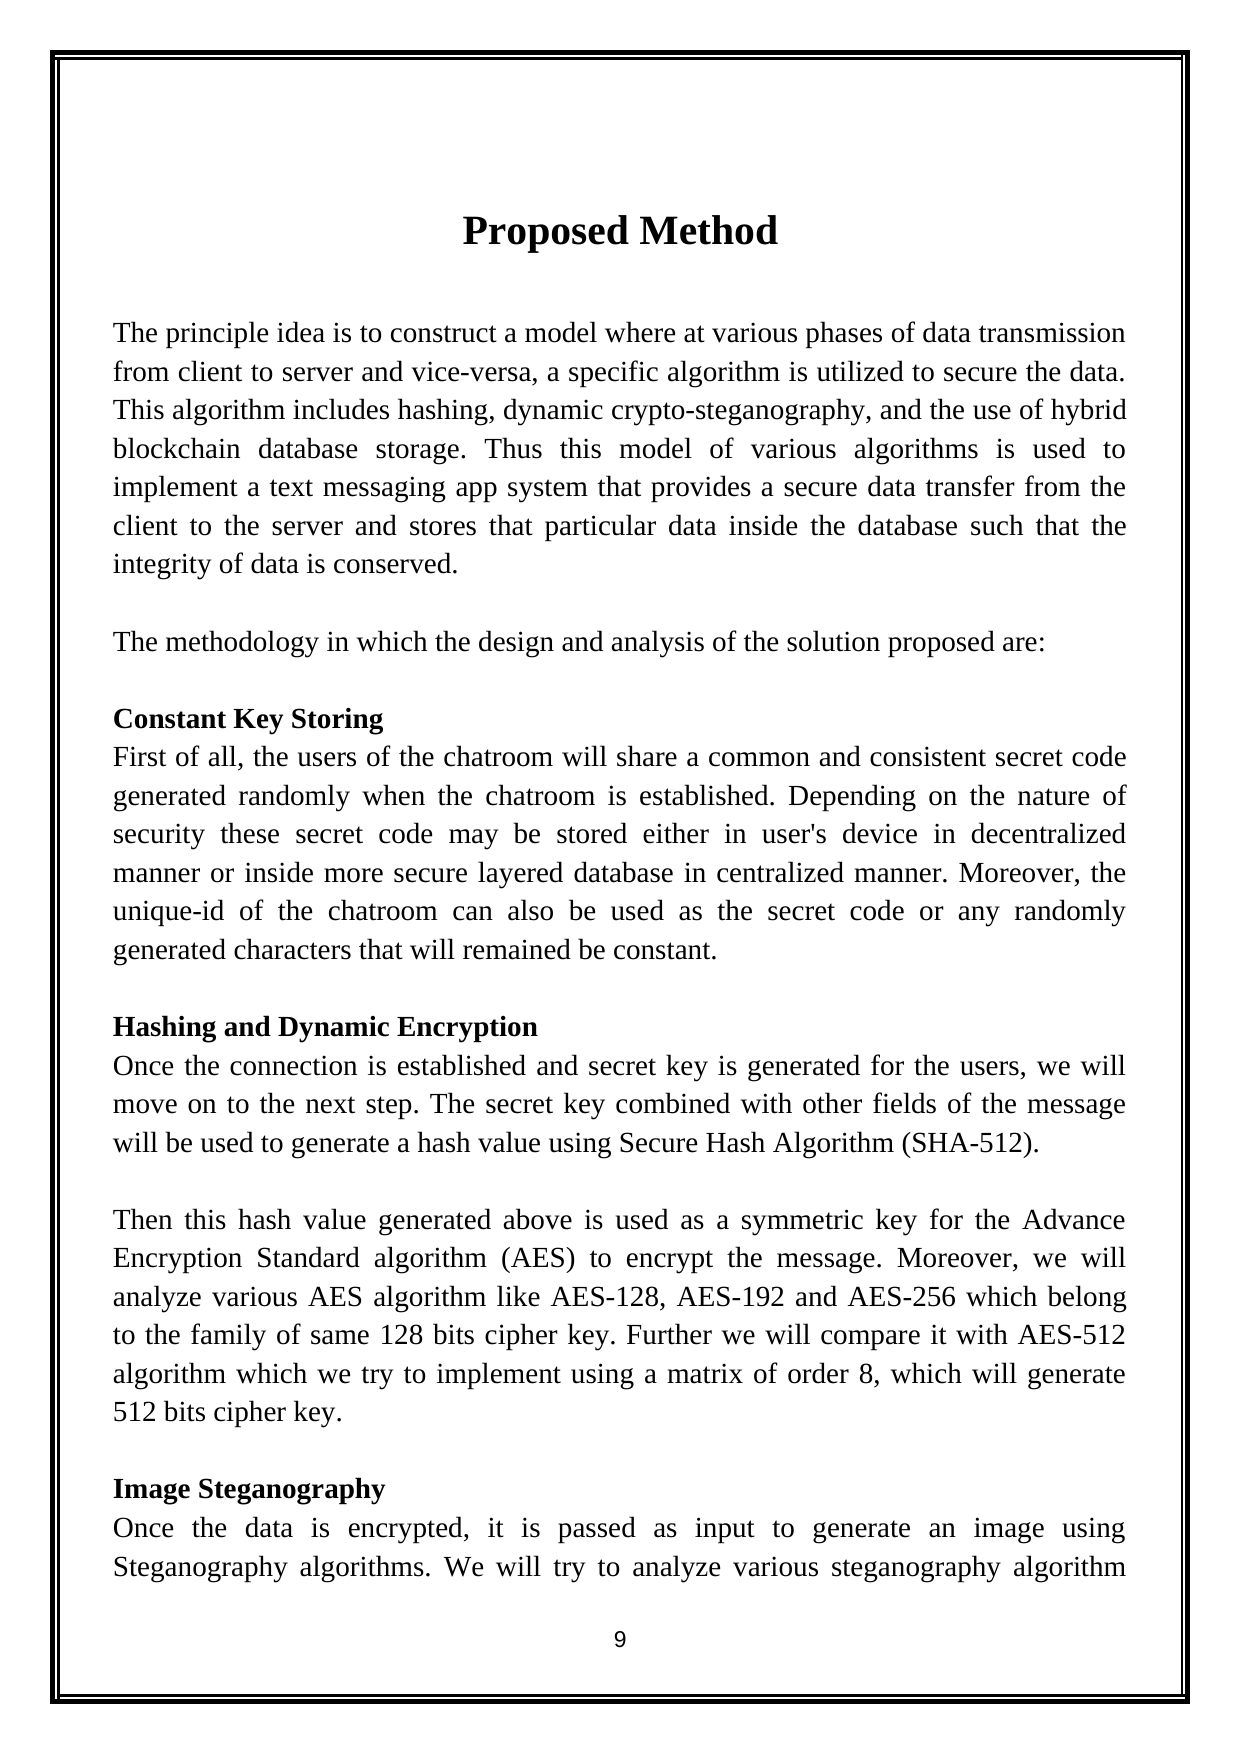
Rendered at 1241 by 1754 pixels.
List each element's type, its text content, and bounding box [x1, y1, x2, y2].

text Once the connection is established and secret key is generated for the users, we will move on to the next step. The secret key combined with other fields of the message will be used to generate a hash value using Secure Hash Algorithm (SHA-512). [113, 1048, 1128, 1158]
text Image Steganography [113, 1472, 1128, 1505]
text Proposed Method [113, 205, 1128, 253]
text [113, 1510, 1128, 1582]
text The methodology in which the design and analysis of the solution proposed are: [113, 624, 1128, 657]
text Constant Key Storing [113, 701, 1128, 734]
text The principle idea is to construct a model where at various phases of data transmission from client to server and vice-versa, a specific algorithm is utilized to secure the data. This algorithm includes hashing, dynamic crypto-steganography, and the use of hybrid blockchain database storage. Thus this model of various algorithms is used to implement a text messaging app system that provides a secure data transfer from the client to the server and stores that particular data inside the database such that the integrity of data is conserved. [113, 315, 1128, 580]
text First of all, the users of the chatroom will share a common and consistent secret code generated randomly when the chatroom is established. Depending on the nature of security these secret code may be stored either in user's device in decentralized manner or inside more secure layered database in centralized manner. Moreover, the unique-id of the chatroom can also be used as the secret code or any randomly generated characters that will remained be constant. [113, 739, 1128, 966]
text Hashing and Dynamic Encryption [113, 1009, 1128, 1043]
text Then this hash value generated above is used as a symmetric key for the Advance Encryption Standard algorithm (AES) to encrypt the message. Moreover, we will analyze various AES algorithm like AES-128, AES-192 and AES-256 which belong to the family of same 128 bits cipher key. Further we will compare it with AES-512 algorithm which we try to implement using a matrix of order 8, which will generate 512 bits cipher key. [113, 1202, 1128, 1428]
